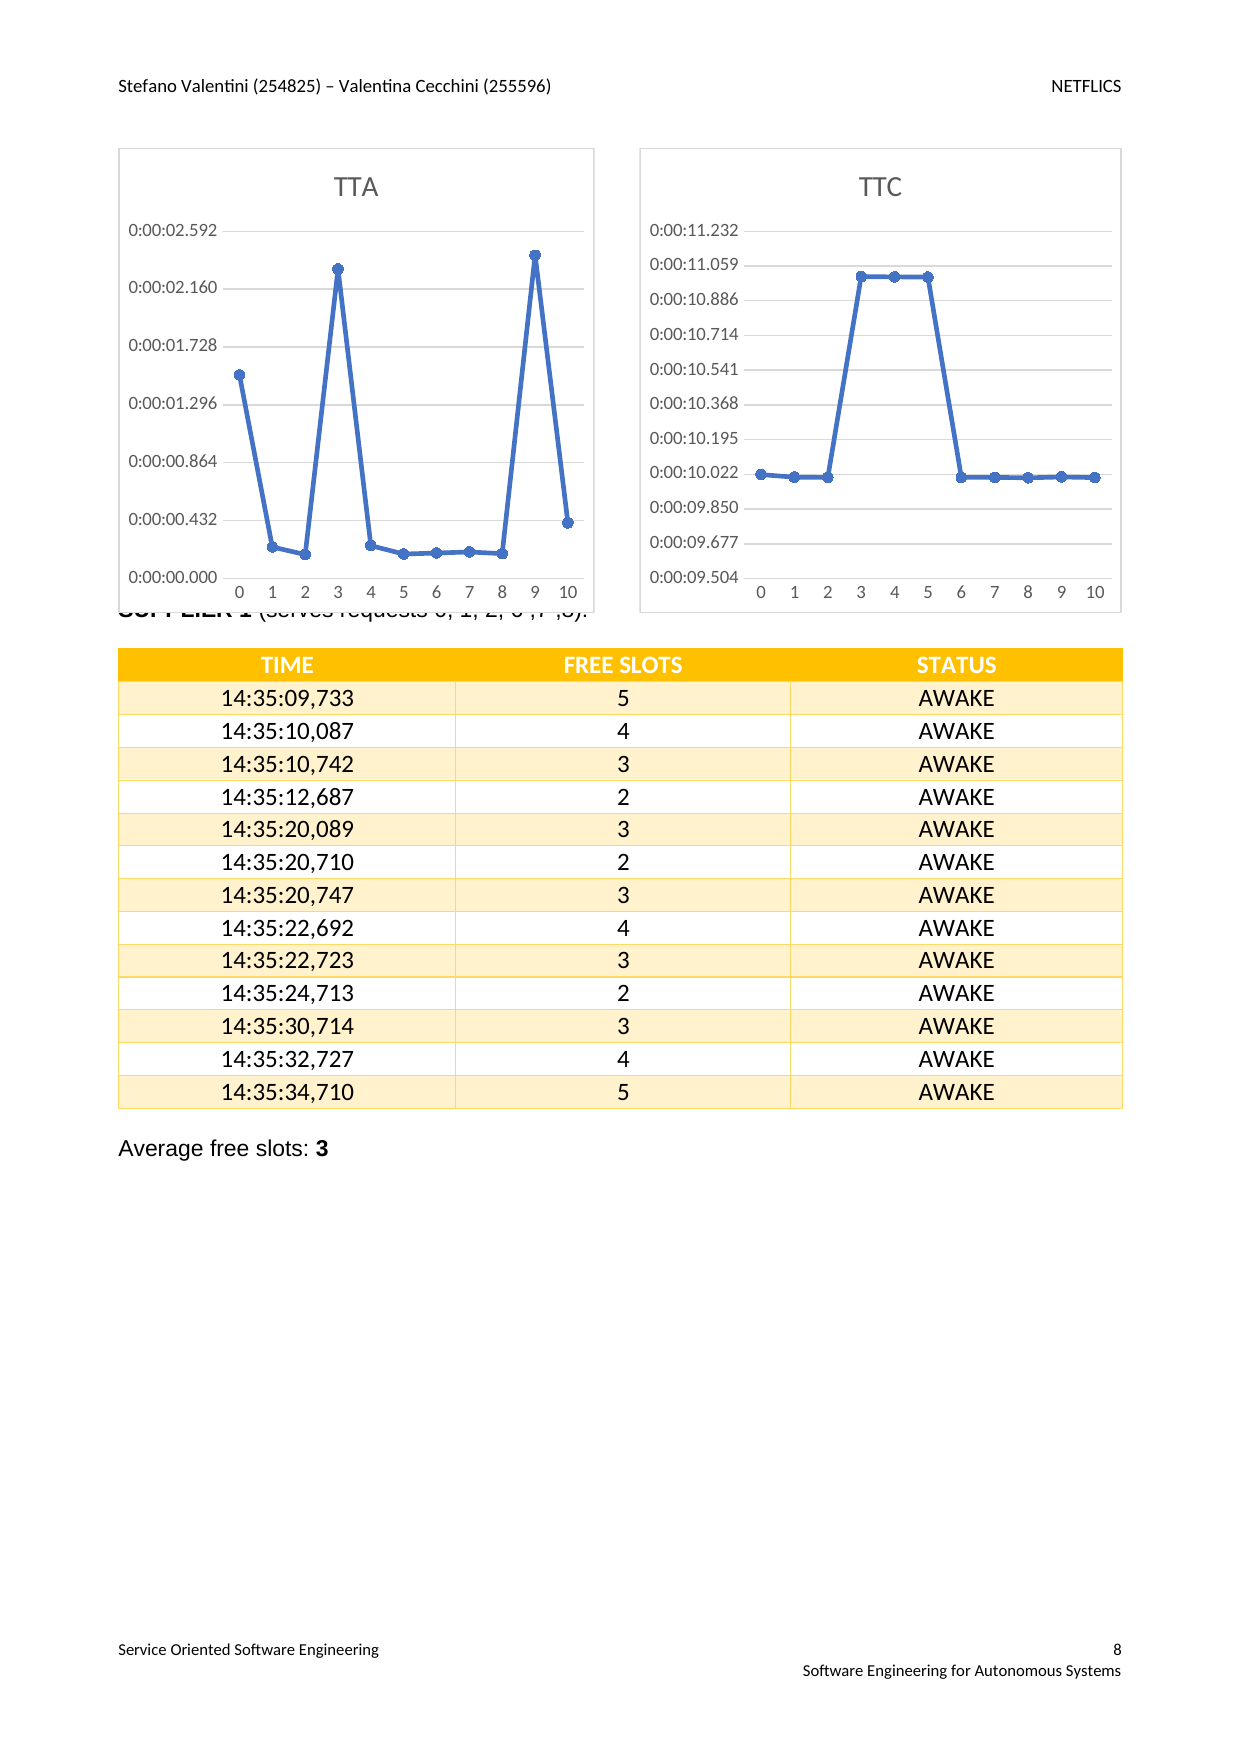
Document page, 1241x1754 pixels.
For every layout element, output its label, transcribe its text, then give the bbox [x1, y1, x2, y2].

table_cell 4 [456, 912, 790, 944]
table_cell AWAKE [791, 715, 1122, 747]
table_cell 14:35:32,727 [119, 1043, 455, 1075]
table_cell 3 [456, 814, 790, 845]
table_cell 14:35:22,723 [119, 945, 455, 976]
table_cell AWAKE [791, 814, 1122, 845]
table_cell AWAKE [791, 1010, 1122, 1042]
table_cell 5 [456, 1076, 790, 1108]
table_cell 3 [456, 1010, 790, 1042]
table_header STATUS [791, 649, 1122, 681]
table_cell AWAKE [791, 1043, 1122, 1075]
table_cell AWAKE [791, 879, 1122, 911]
table_cell 2 [456, 781, 790, 812]
table_cell 14:35:20,089 [120, 815, 454, 844]
table_cell 3 [456, 879, 790, 911]
table_cell 3 [456, 945, 790, 976]
table_cell AWAKE [791, 682, 1122, 714]
table_cell 2 [456, 846, 790, 878]
table_cell 4 [456, 715, 790, 747]
table_cell AWAKE [791, 978, 1122, 1009]
table_cell 14:35:30,714 [119, 1010, 455, 1042]
text Average free slots: 3 [118, 1135, 1122, 1161]
table_cell 14:35:10,087 [119, 715, 455, 747]
table_cell 14:35:12,687 [119, 781, 455, 812]
table_cell AWAKE [791, 1076, 1122, 1108]
table_cell 5 [456, 682, 790, 714]
table_cell 14:35:24,713 [119, 978, 455, 1009]
table_cell AWAKE [791, 846, 1122, 878]
table_cell 14:35:22,692 [119, 912, 455, 944]
table_cell 14:35:20,710 [119, 846, 455, 878]
table_cell 3 [456, 748, 790, 779]
table_cell 4 [456, 1043, 790, 1075]
table_cell AWAKE [791, 912, 1122, 944]
text SUPPLIER 1 (serves requests 0, 1, 2, 6 ,7 ,8): [576, 596, 1122, 622]
table_cell 14:35:20,747 [119, 879, 455, 911]
table_cell AWAKE [791, 781, 1122, 812]
table_cell 14:35:10,742 [119, 748, 455, 779]
table_cell AWAKE [791, 748, 1122, 779]
table_cell 14:35:09,733 [119, 682, 455, 714]
table_cell AWAKE [791, 945, 1122, 976]
table_header TIME [119, 649, 455, 681]
table_header FREE SLOTS [456, 649, 790, 681]
table_cell 2 [456, 978, 790, 1009]
table_cell 14:35:34,710 [119, 1076, 455, 1108]
